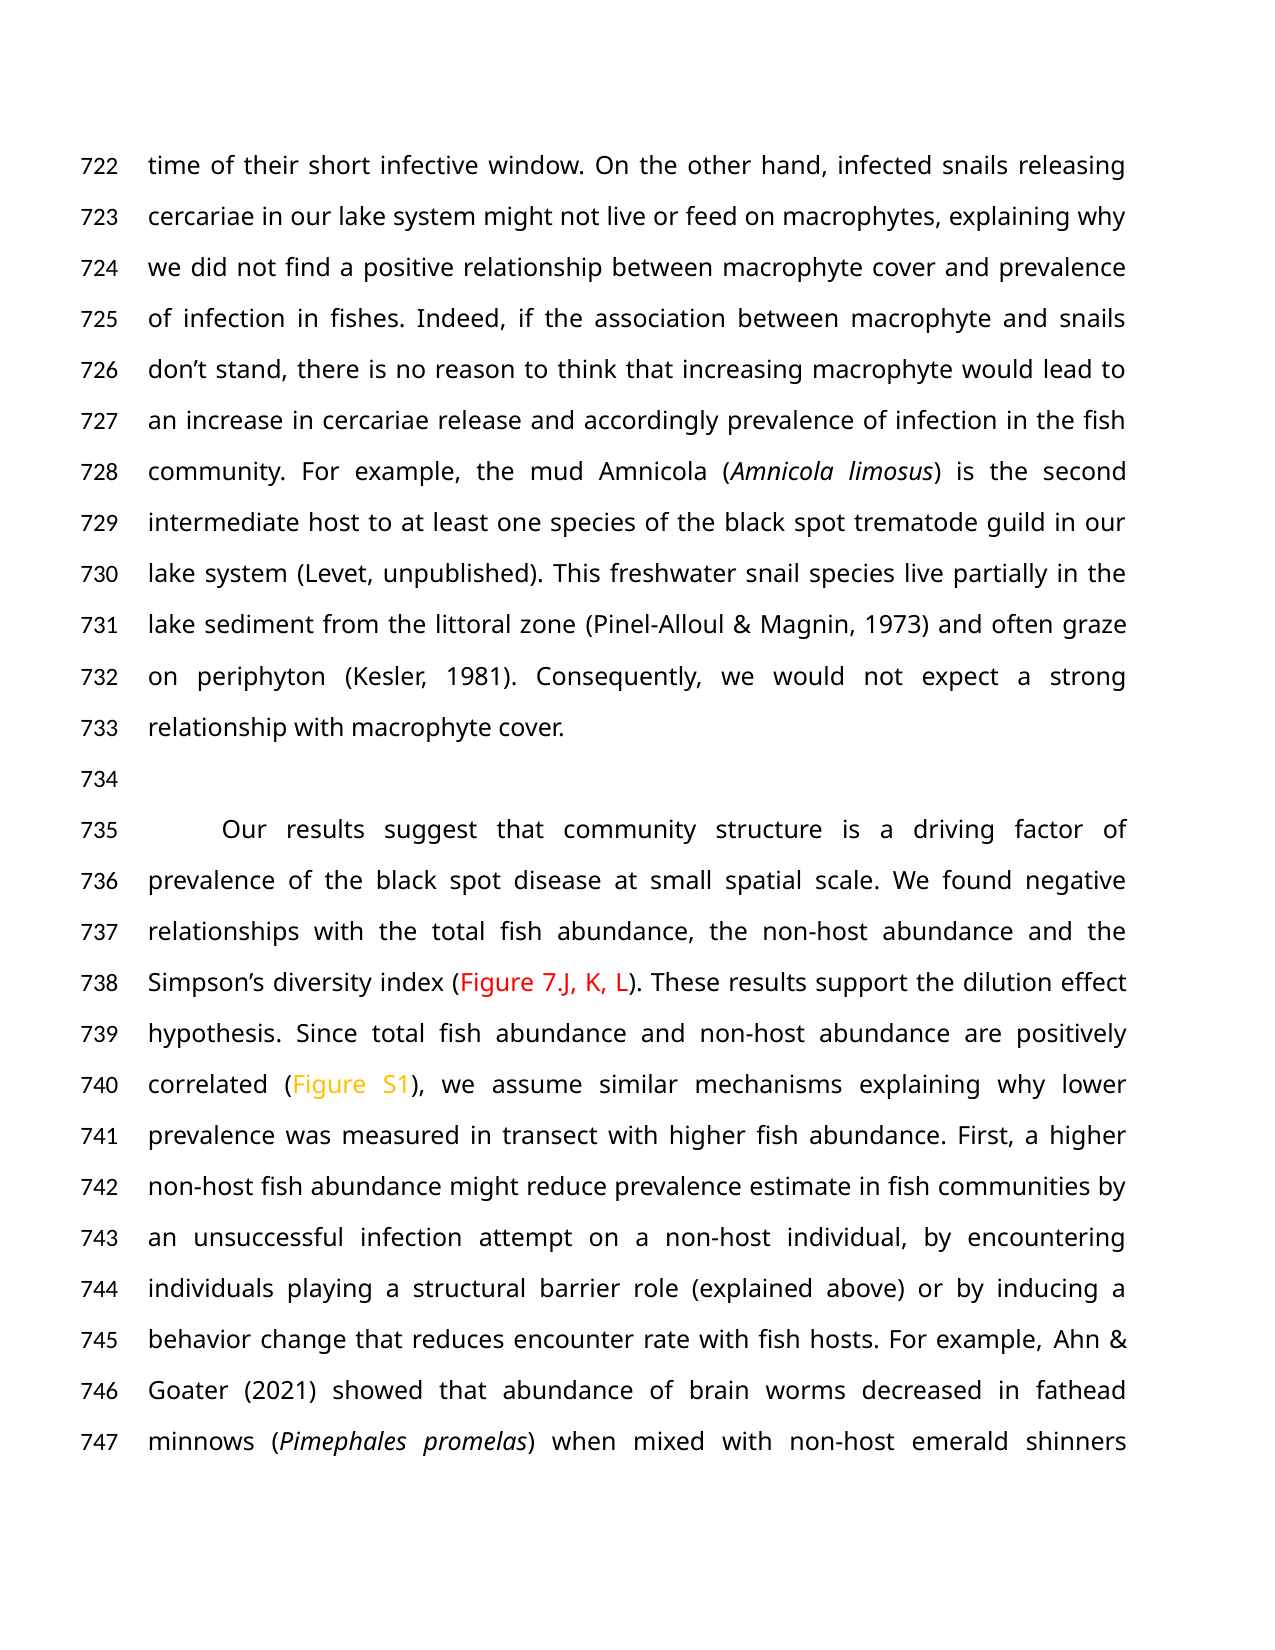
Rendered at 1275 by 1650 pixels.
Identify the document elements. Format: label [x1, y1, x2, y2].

text [148, 811, 1127, 1458]
text [148, 148, 1127, 743]
